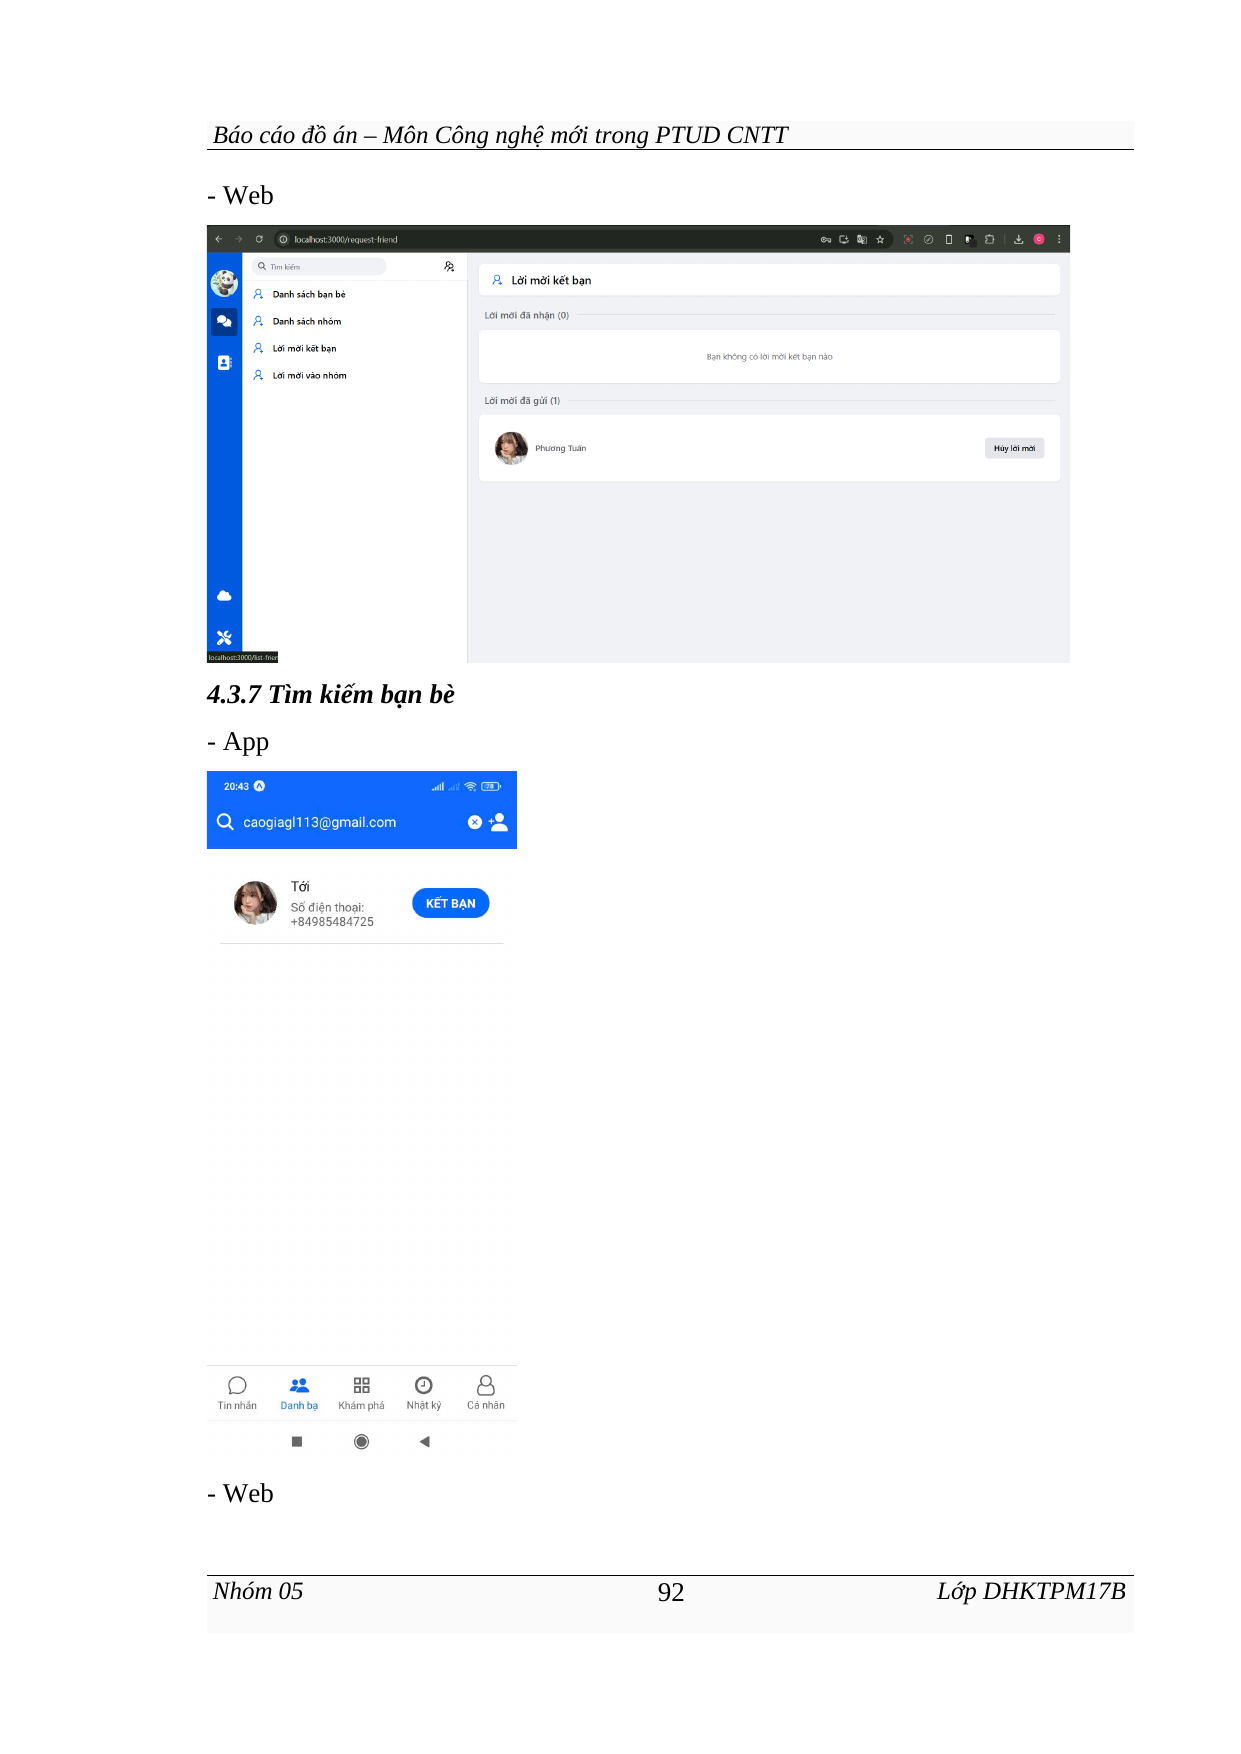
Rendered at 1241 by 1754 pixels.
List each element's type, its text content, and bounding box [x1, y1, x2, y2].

text - Web [207, 179, 1122, 210]
picture [206, 771, 517, 1462]
picture [206, 225, 1071, 663]
text - App [207, 725, 1122, 756]
text - Web [207, 1477, 1122, 1508]
subtitle 4.3.7 Tìm kiếm bạn bè [207, 678, 1122, 709]
